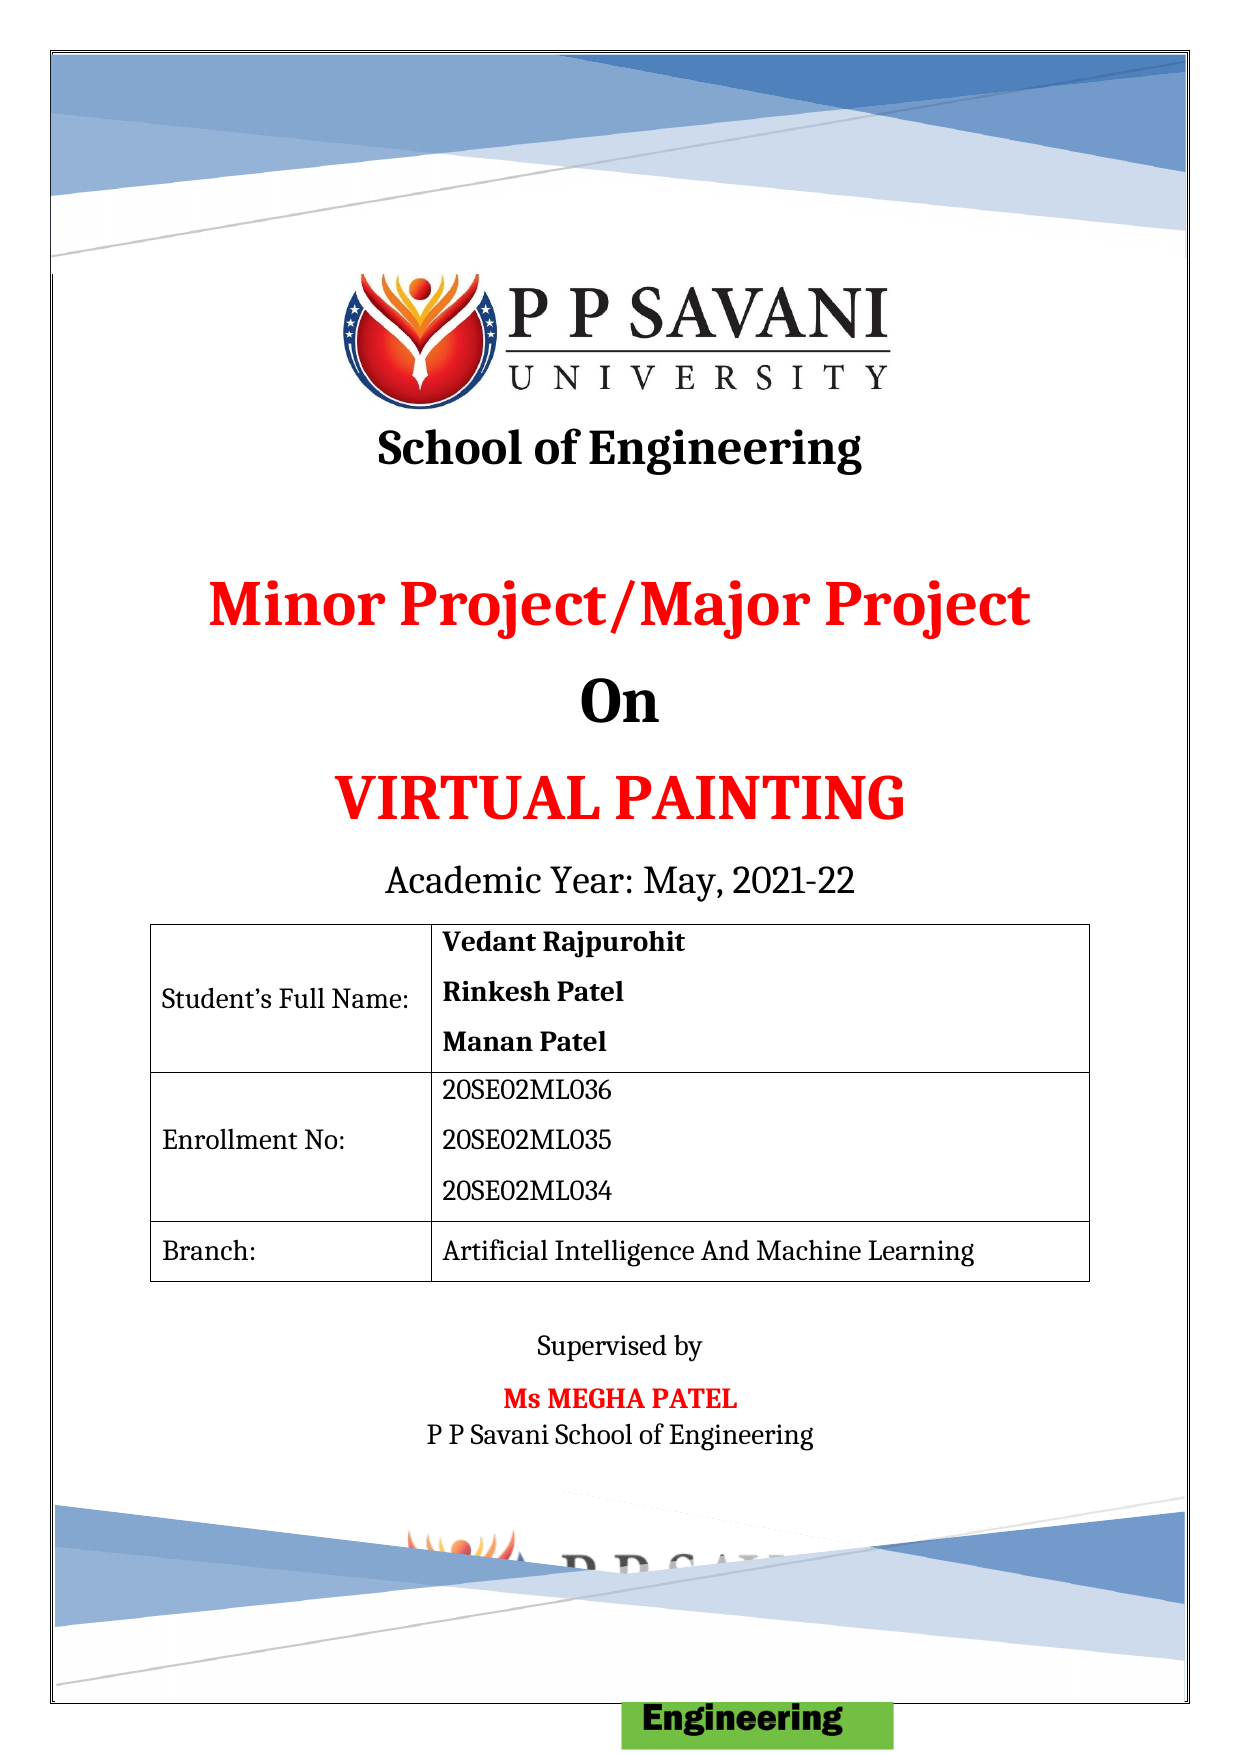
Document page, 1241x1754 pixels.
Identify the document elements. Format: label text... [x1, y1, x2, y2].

picture [55, 1490, 1185, 1754]
table_header Vedant Rajpurohit Rinkesh Patel Manan Patel [432, 925, 1089, 1072]
text P P Savani School of Engineering [150, 1418, 1090, 1452]
table_cell Artificial Intelligence And Machine Learning [432, 1222, 1089, 1281]
table_header Student’s Full Name: [151, 925, 431, 1072]
text Ms MEGHA PATEL [150, 1382, 1090, 1416]
text Supervised by [150, 1329, 1090, 1363]
table_cell Enrollment No: [151, 1073, 431, 1221]
table_cell 20SE02ML036 20SE02ML035 20SE02ML034 [432, 1073, 1089, 1221]
picture [50, 54, 1186, 417]
table_cell Branch: [151, 1222, 431, 1281]
